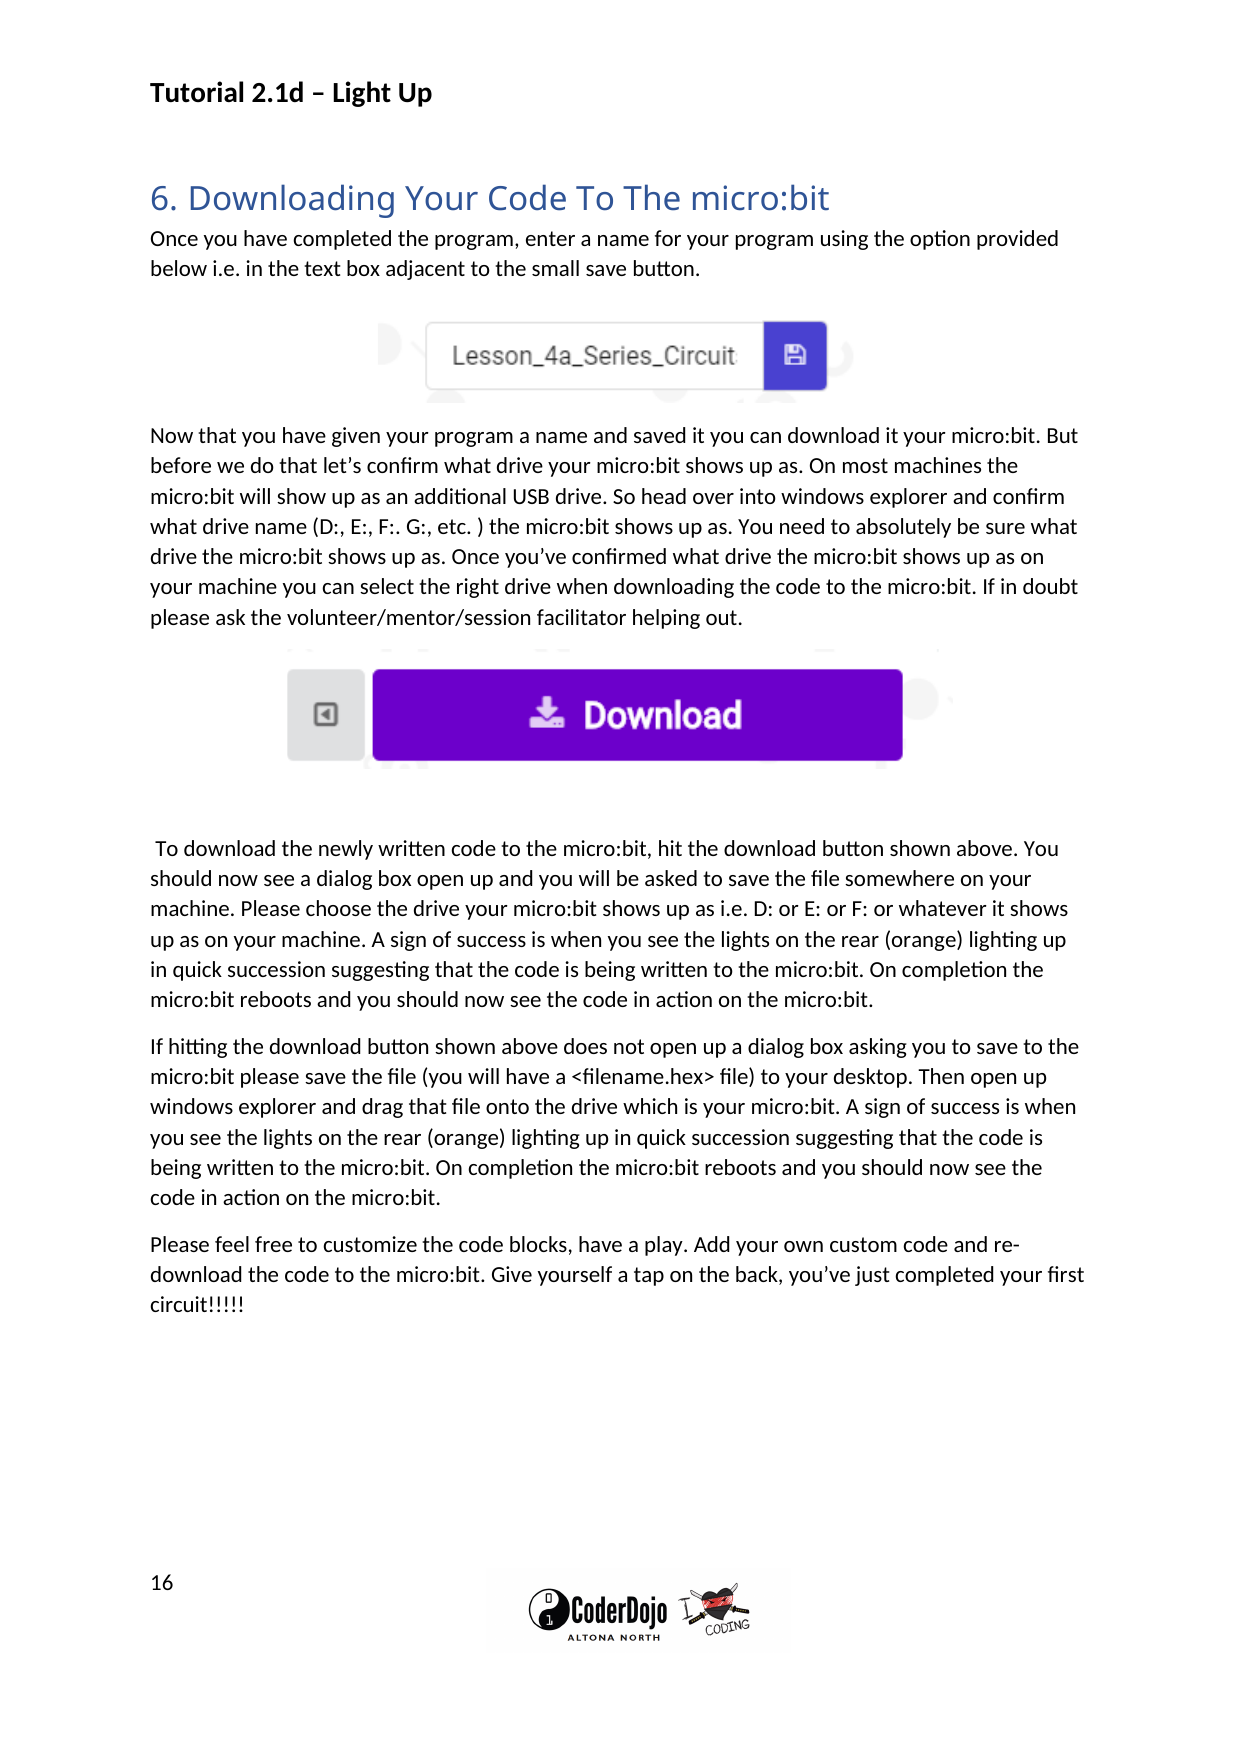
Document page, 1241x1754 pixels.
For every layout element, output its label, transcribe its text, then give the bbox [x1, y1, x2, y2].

text Once you have completed the program, enter a name for your program using the option provided below i.e. in the text box adjacent to the small save button. [150, 224, 1090, 282]
picture [486, 1568, 792, 1653]
text Please feel free to customize the code blocks, have a play. Add your own custom code and re-download the code to the micro:bit. Give yourself a tap on the back, you’ve just completed your first circuit!!!!! [150, 1230, 1090, 1318]
text To download the newly written code to the micro:bit, hit the download button shown above. You should now see a dialog box open up and you will be asked to save the file somewhere on your machine. Please choose the drive your micro:bit shows up as i.e. D: or E: or F: or whatever it shows up as on your machine. A sign of success is when you see the lights on the rear (orange) lighting up in quick succession suggesting that the code is being written to the micro:bit. On completion the micro:bit reboots and you should now see the code in action on the micro:bit. [150, 834, 1090, 1013]
text Now that you have given your program a name and saved it you can download it your micro:bit. But before we do that let’s confirm what drive your micro:bit shows up as. On most machines the micro:bit will show up as an additional USB drive. So head over into windows explorer and confirm what drive name (D:, E:, F:. G:, etc. ) the micro:bit shows up as. You need to absolutely be sure what drive the micro:bit shows up as. Once you’ve confirmed what drive the micro:bit shows up as on your machine you can select the right drive when downloading the code to the micro:bit. If in doubt please ask the volunteer/mentor/session facilitator helping out. [150, 421, 1090, 631]
picture [287, 649, 953, 769]
subtitle Downloading Your Code To The micro:bit [150, 175, 1090, 220]
text If hitting the download button shown above does not open up a dialog box asking you to save to the micro:bit please save the file (you will have a <filename.hex> file) to your desktop. Then open up windows explorer and drag that file onto the drive which is your micro:bit. A sign of success is when you see the lights on the rear (orange) lighting up in quick succession suggesting that the code is being written to the micro:bit. On completion the micro:bit reboots and you should now see the code in action on the micro:bit. [150, 1032, 1090, 1211]
picture [377, 301, 863, 403]
